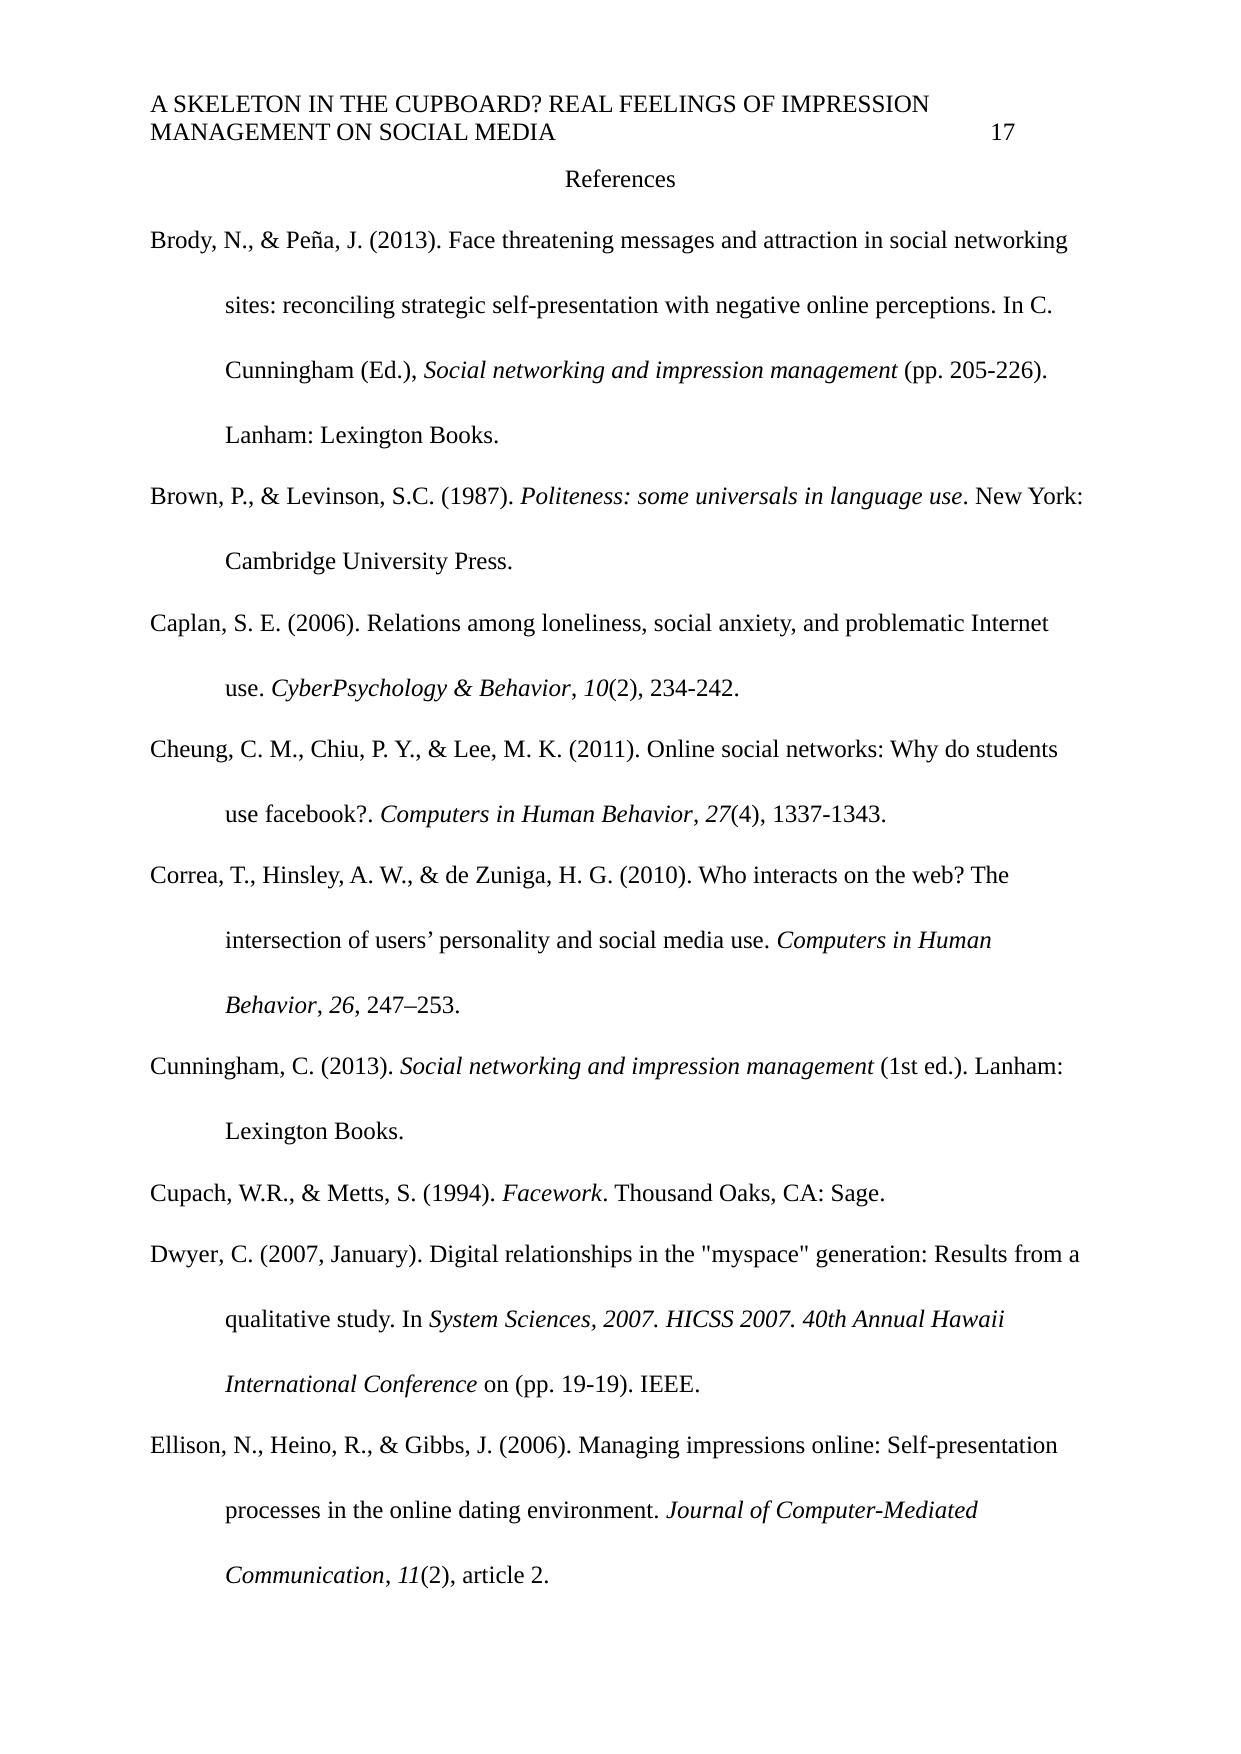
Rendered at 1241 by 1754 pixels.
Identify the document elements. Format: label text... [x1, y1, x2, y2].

text Dwyer, C. (2007, January). Digital relationships in the "myspace" generation: Results from a qualitative study. In System Sciences, 2007. HICSS 2007. 40th Annual Hawaii International Conference on (pp. 19-19). IEEE. [150, 1237, 1090, 1399]
text Cheung, C. M., Chiu, P. Y., & Lee, M. K. (2011). Online social networks: Why do students use facebook?. Computers in Human Behavior, 27(4), 1337-1343. [150, 732, 1090, 829]
text Caplan, S. E. (2006). Relations among loneliness, social anxiety, and problematic Internet use. CyberPsychology & Behavior, 10(2), 234-242. [150, 606, 1090, 703]
text Brown, P., & Levinson, S.C. (1987). Politeness: some universals in language use. New York: Cambridge University Press. [150, 479, 1090, 577]
text References [150, 162, 1090, 194]
text Correa, T., Hinsley, A. W., & de Zuniga, H. G. (2010). Who interacts on the web? The intersection of users’ personality and social media use. Computers in Human Behavior, 26, 247–253. [150, 858, 1090, 1021]
text Ellison, N., Heino, R., & Gibbs, J. (2006). Managing impressions online: Self-presentation processes in the online dating environment. Journal of Computer-Mediated Communication, 11(2), article 2. [150, 1428, 1090, 1591]
text Brody, N., & Peña, J. (2013). Face threatening messages and attraction in social networking sites: reconciling strategic self-presentation with negative online perceptions. In C. Cunningham (Ed.), Social networking and impression management (pp. 205-226). Lanham: Lexington Books. [150, 223, 1090, 451]
text Cupach, W.R., & Metts, S. (1994). Facework. Thousand Oaks, CA: Sage. [150, 1176, 1090, 1208]
text Cunningham, C. (2013). Social networking and impression management (1st ed.). Lanham: Lexington Books. [150, 1049, 1090, 1147]
